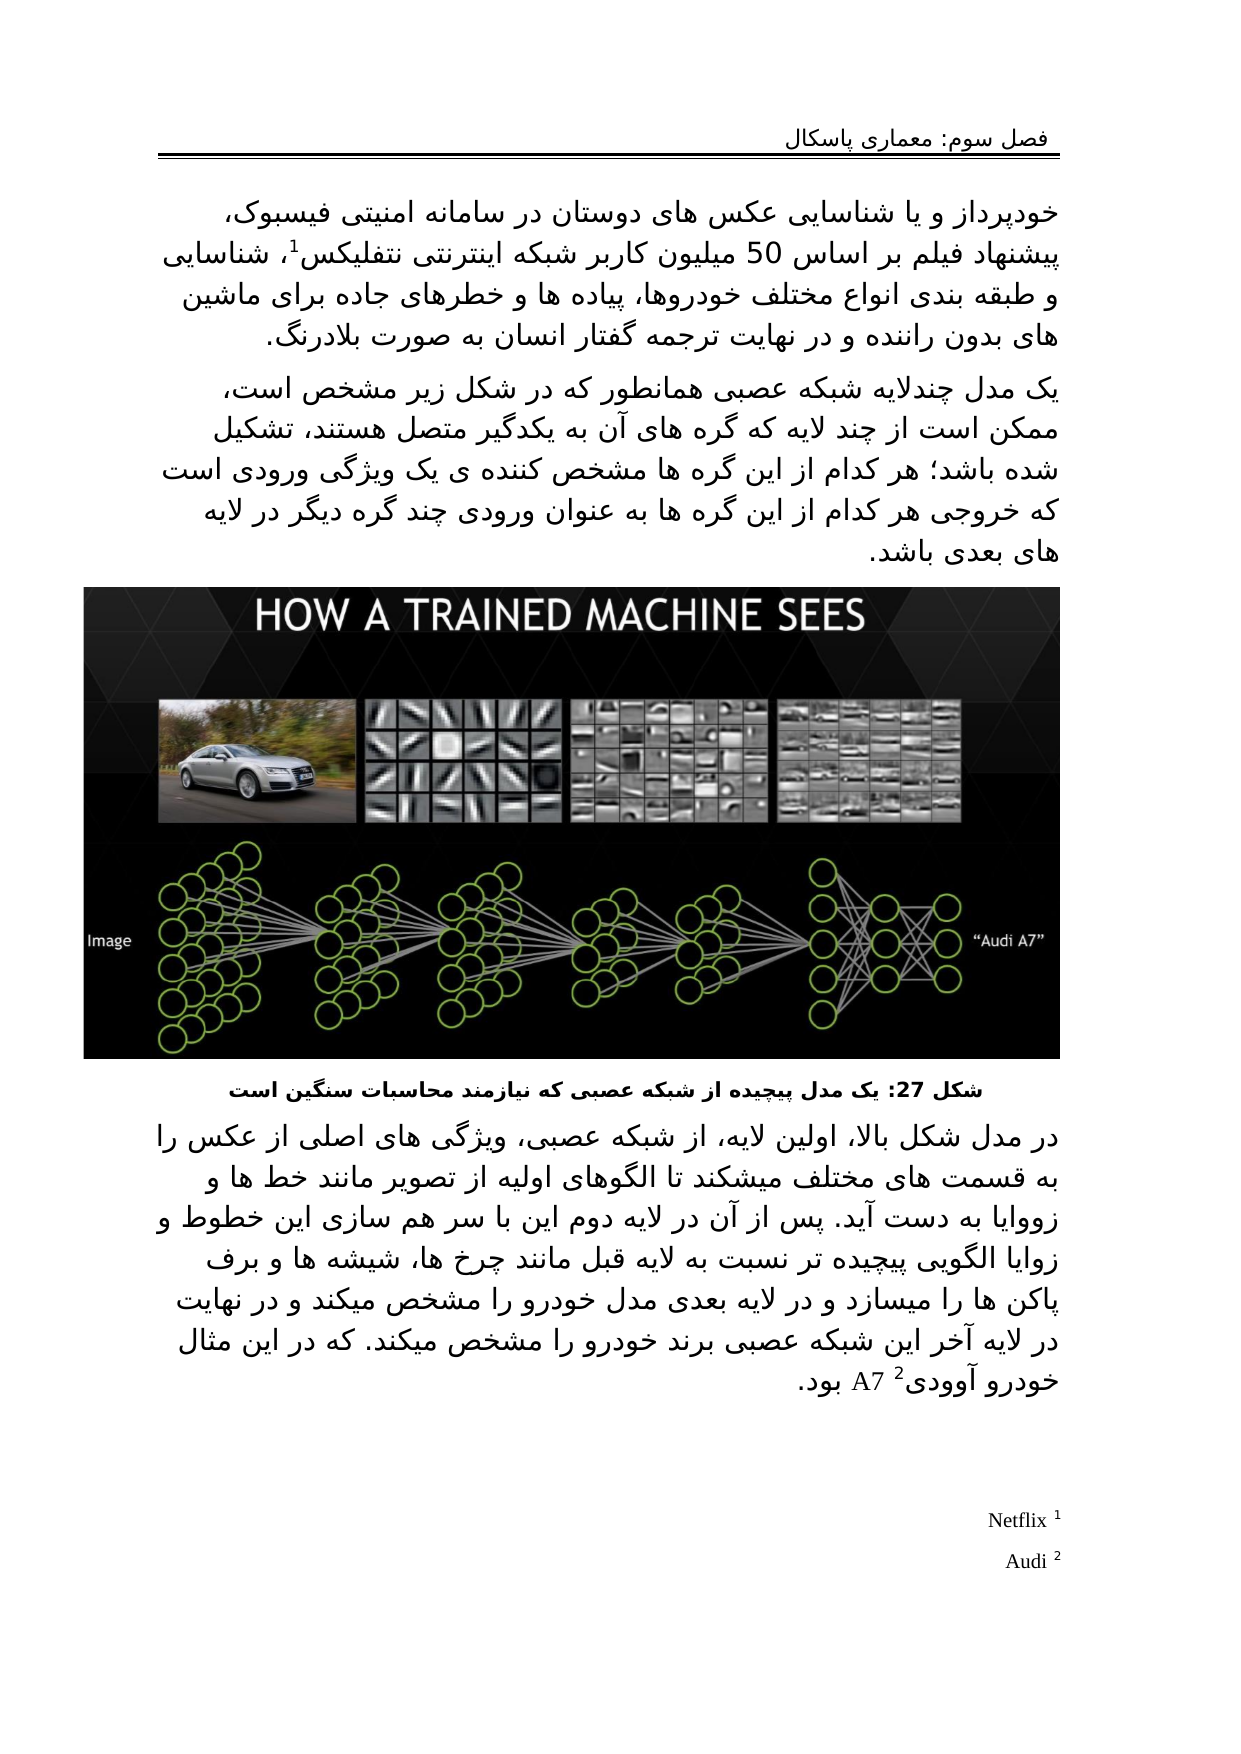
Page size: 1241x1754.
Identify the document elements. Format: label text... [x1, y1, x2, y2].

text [150, 196, 1060, 352]
text یک مدل چندلایه شبکه عصبی همانطور که در شکل زیر مشخص است، ممکن است از چند لایه که گره های آن به یکدگیر متصل هستند، تشکیل شده باشد؛ هر کدام از این گره ها مشخص کننده ی یک ویژگی ورودی است که خروجی هر کدام از این گره ها به عنوان ورودی چند گره دیگر در لایه های بعدی باشد. [150, 371, 1060, 568]
text در مدل شکل بالا، اولین لایه، از شبکه عصبی، ویژگی های اصلی از عکس را به قسمت های مختلف میشکند تا الگوهای اولیه از تصویر مانند خط ها و زووایا به دست آید. پس از آن در لایه دوم این با سر هم سازی این خطوط و زوایا الگویی پیچیده تر نسبت به لایه قبل مانند چرخ ها، شیشه ها و برف پاکن ها را میسازد و در لایه بعدی مدل خودرو را مشخص میکند و در نهایت در لایه آخر این شبکه عصبی برند خودرو را مشخص میکند. که در این مثال خودرو آوودی A7 بود. [150, 1119, 1060, 1398]
picture [83, 587, 1060, 1059]
text شکل 27: یک مدل پیچیده از شبکه عصبی که نیازمند محاسبات سنگین است [150, 1078, 1062, 1102]
